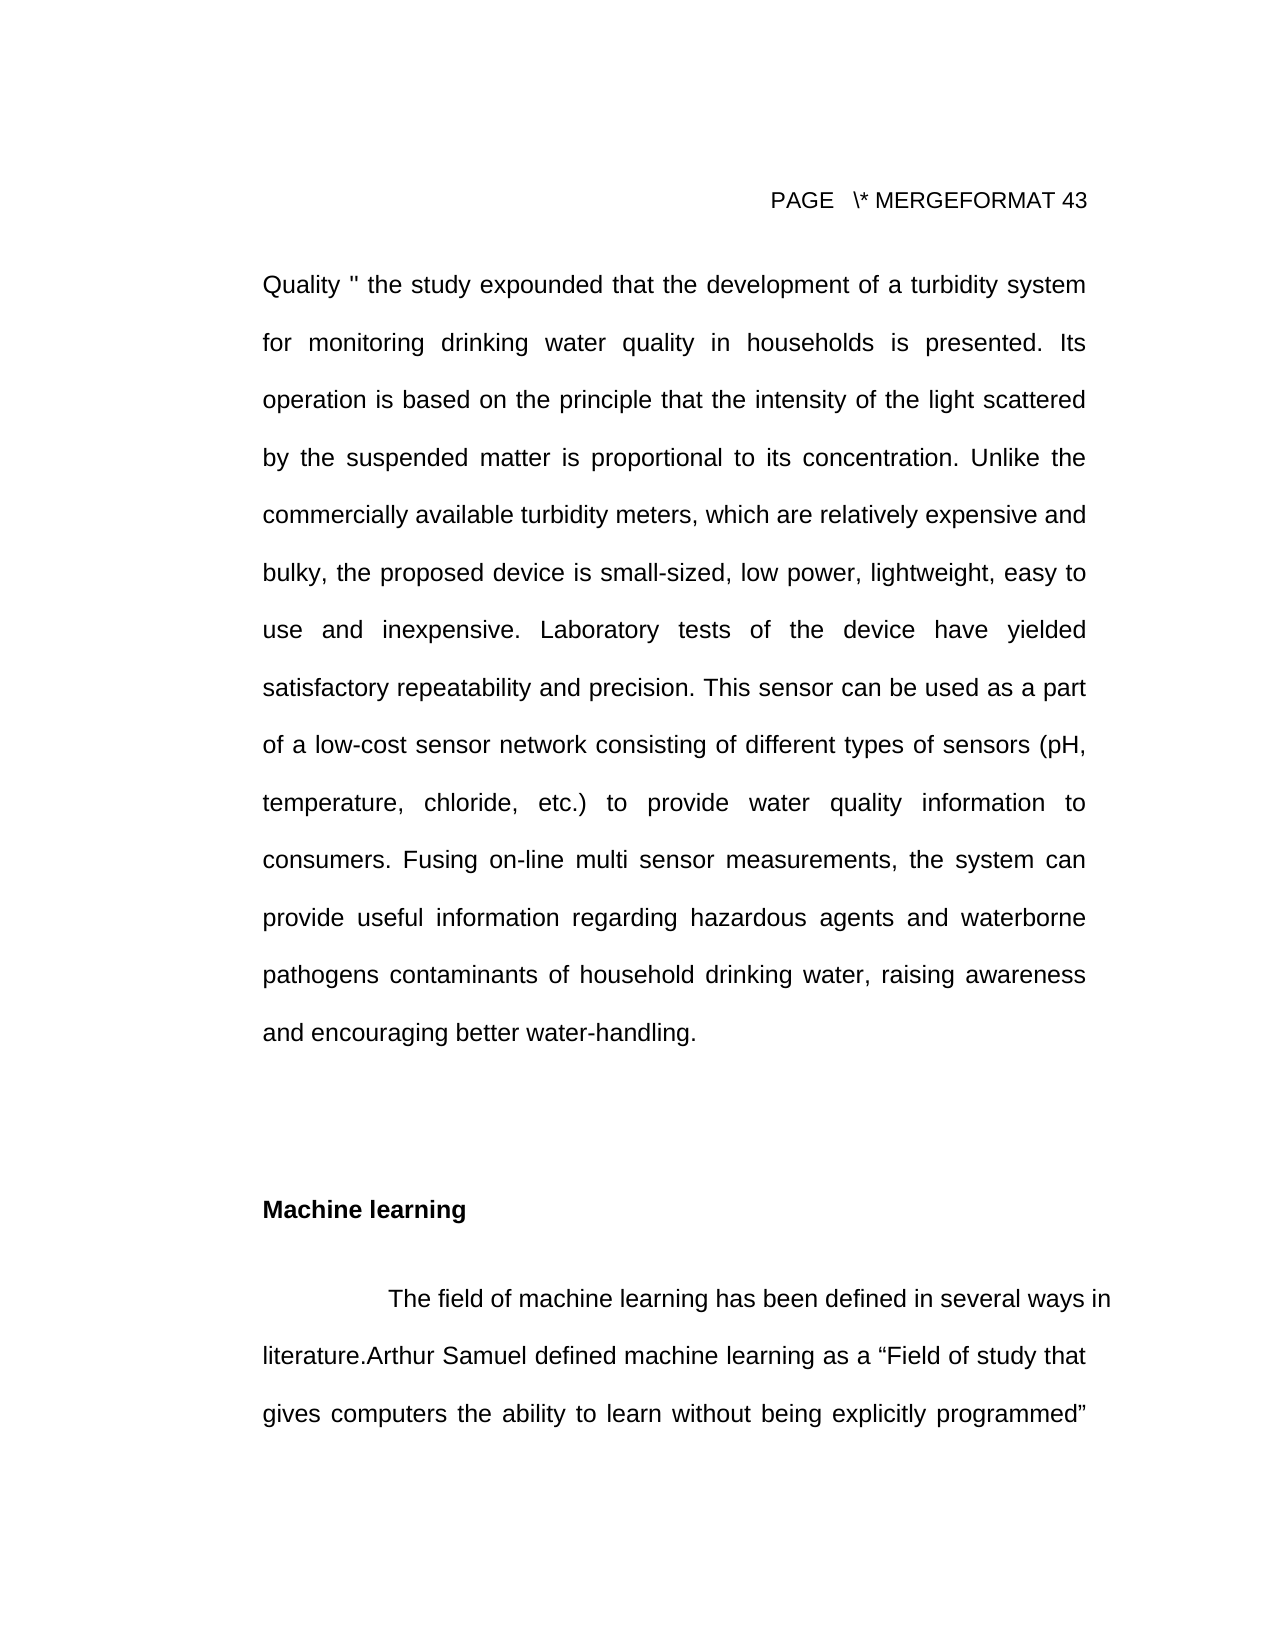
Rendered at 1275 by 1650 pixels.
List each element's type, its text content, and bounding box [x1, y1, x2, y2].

text Machine learning [262, 1195, 1087, 1224]
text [262, 1284, 1087, 1427]
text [262, 270, 1087, 1046]
